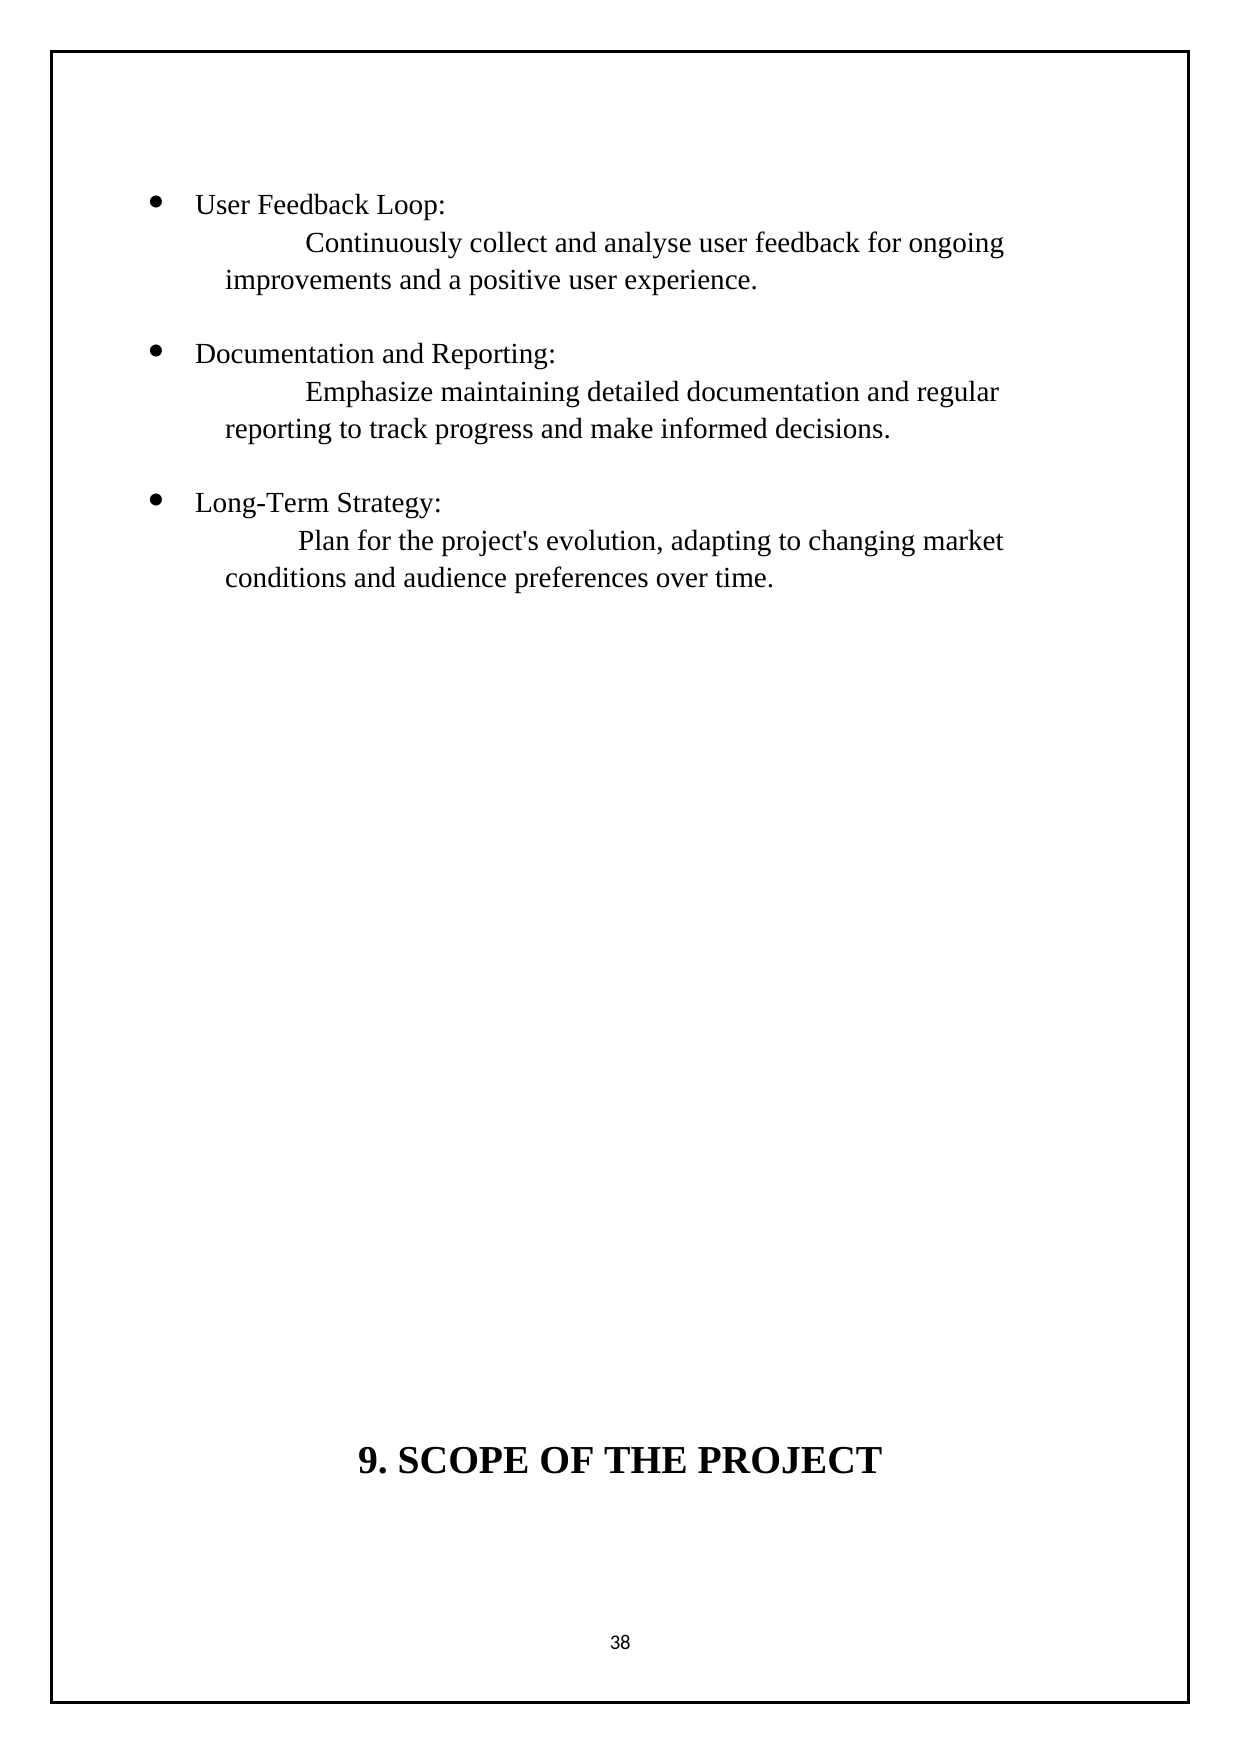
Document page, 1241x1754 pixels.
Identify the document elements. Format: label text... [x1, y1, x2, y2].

list Documentation and Reporting: [150, 336, 1090, 371]
list Continuously collect and analyse user feedback for ongoing improvements and a positive user experience. [225, 225, 1090, 296]
list Plan for the project's evolution, adapting to changing market conditions and audience preferences over time. [225, 523, 1090, 593]
text 9. SCOPE OF THE PROJECT [150, 1436, 1090, 1482]
list User Feedback Loop: [150, 187, 1090, 222]
list Long-Term Strategy: [150, 485, 1090, 520]
list Emphasize maintaining detailed documentation and regular reporting to track progress and make informed decisions. [225, 374, 1090, 444]
